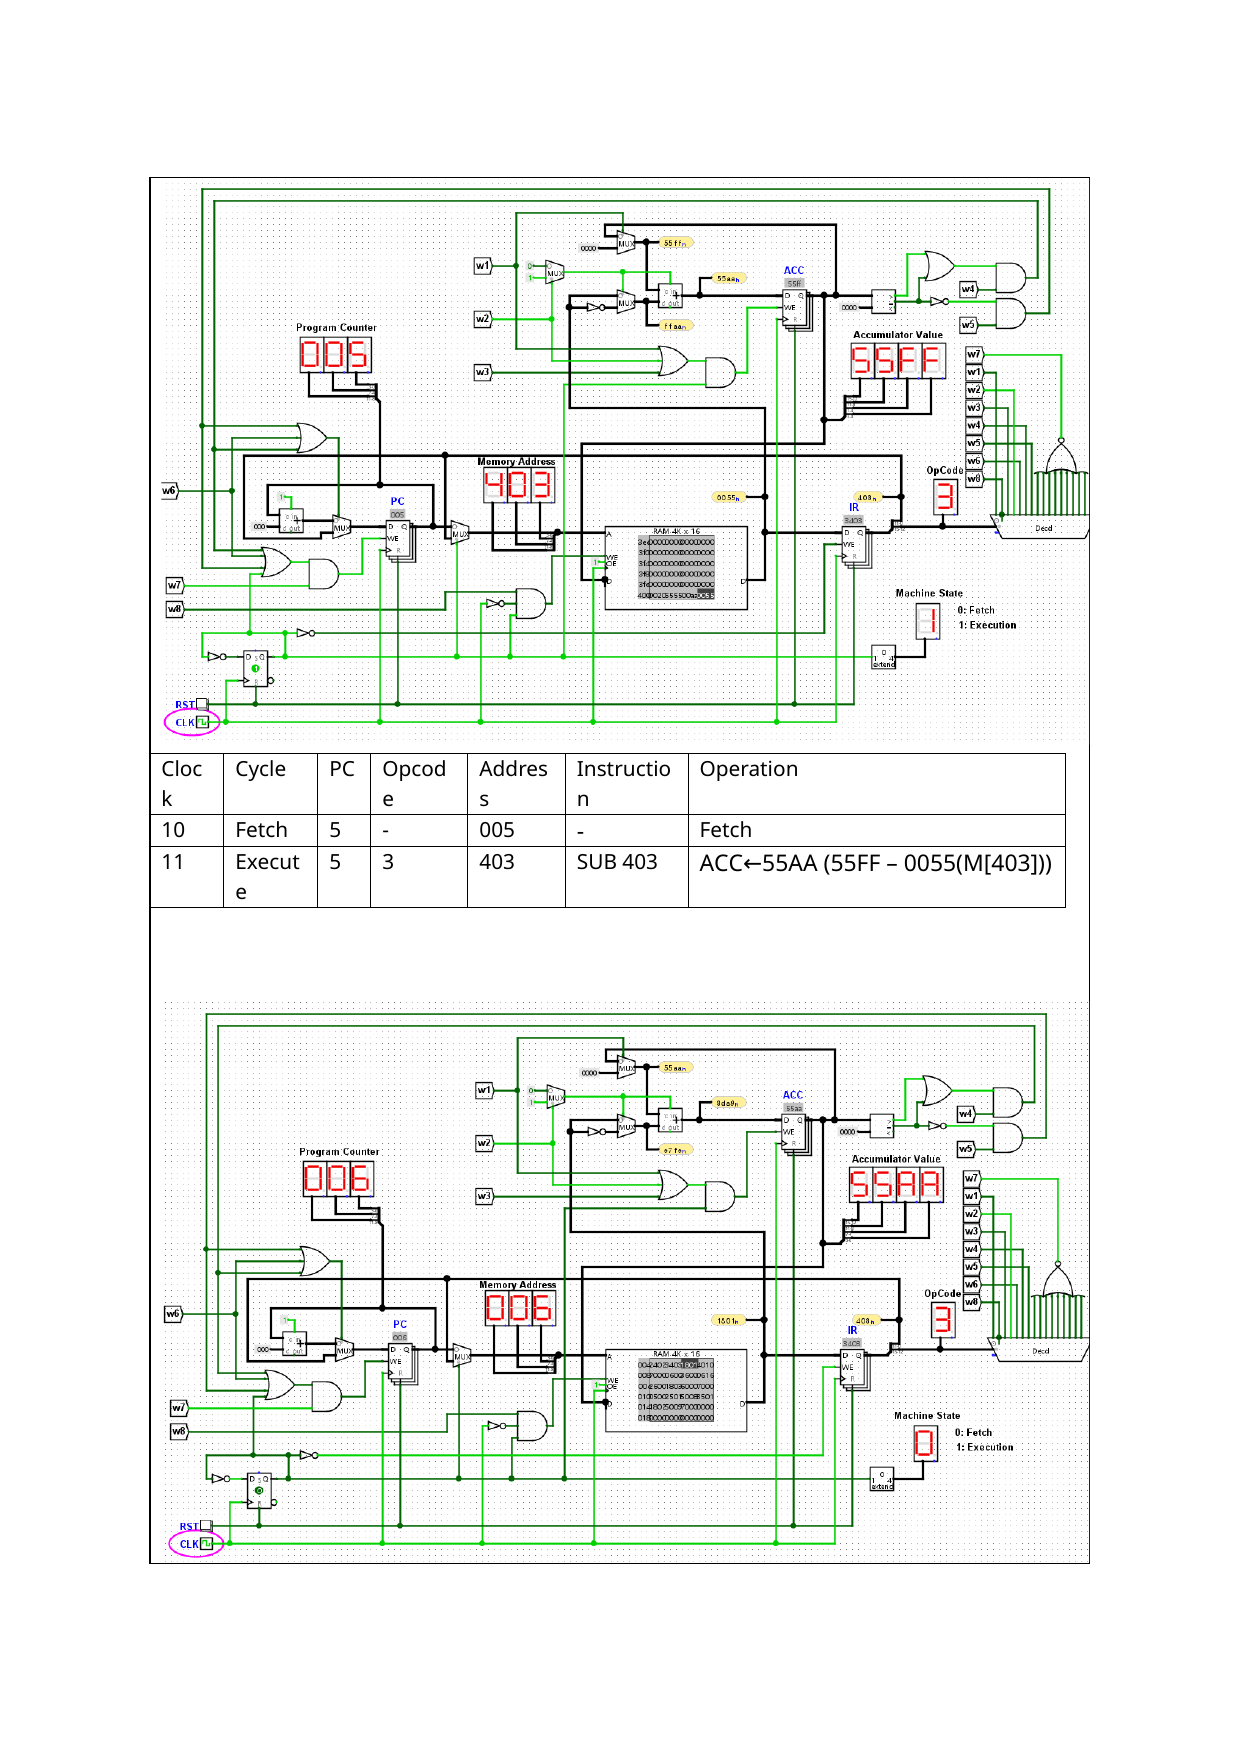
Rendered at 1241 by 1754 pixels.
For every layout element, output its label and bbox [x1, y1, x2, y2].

picture [161, 1001, 1090, 1562]
picture [161, 178, 1090, 745]
table_header [151, 178, 1089, 1562]
